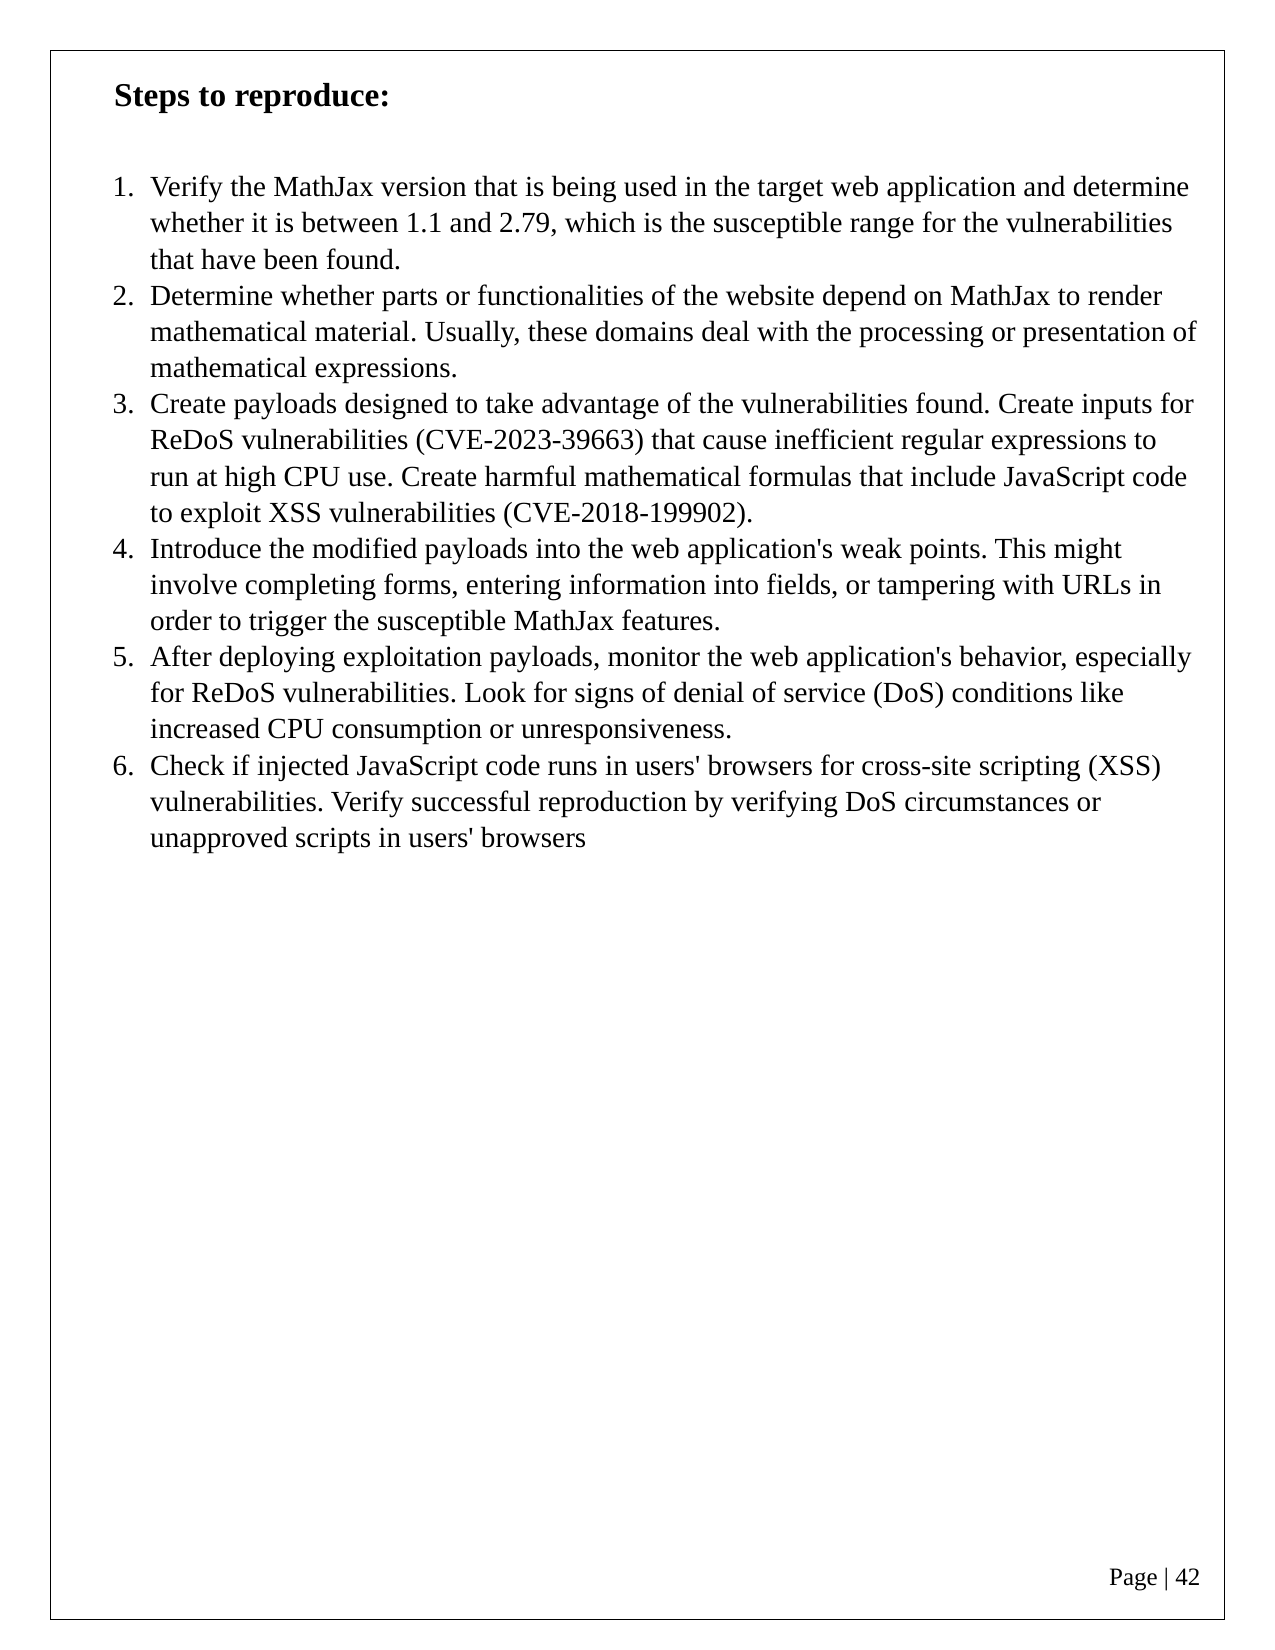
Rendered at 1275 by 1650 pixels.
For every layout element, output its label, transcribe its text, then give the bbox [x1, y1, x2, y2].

list Determine whether parts or functionalities of the website depend on MathJax to render mathematical material. Usually, these domains deal with the processing or presentation of mathematical expressions. [112, 278, 1200, 384]
list Verify the MathJax version that is being used in the target web application and determine whether it is between 1.1 and 2.79, which is the susceptible range for the vulnerabilities that have been found. [112, 169, 1200, 275]
list Steps to reproduce: [114, 75, 1200, 113]
list Check if injected JavaScript code runs in users' browsers for cross-site scripting (XSS) vulnerabilities. Verify successful reproduction by verifying DoS circumstances or unapproved scripts in users' browsers [112, 748, 1200, 854]
list After deploying exploitation payloads, monitor the web application's behavior, especially for ReDoS vulnerabilities. Look for signs of denial of service (DoS) conditions like increased CPU consumption or unresponsiveness. [112, 639, 1200, 745]
list Create payloads designed to take advantage of the vulnerabilities found. Create inputs for ReDoS vulnerabilities (CVE-2023-39663) that cause inefficient regular expressions to run at high CPU use. Create harmful mathematical formulas that include JavaScript code to exploit XSS vulnerabilities (CVE-2018-199902). [112, 386, 1200, 528]
list Introduce the modified payloads into the web application's weak points. This might involve completing forms, entering information into fields, or tampering with URLs in order to trigger the susceptible MathJax features. [112, 531, 1200, 637]
